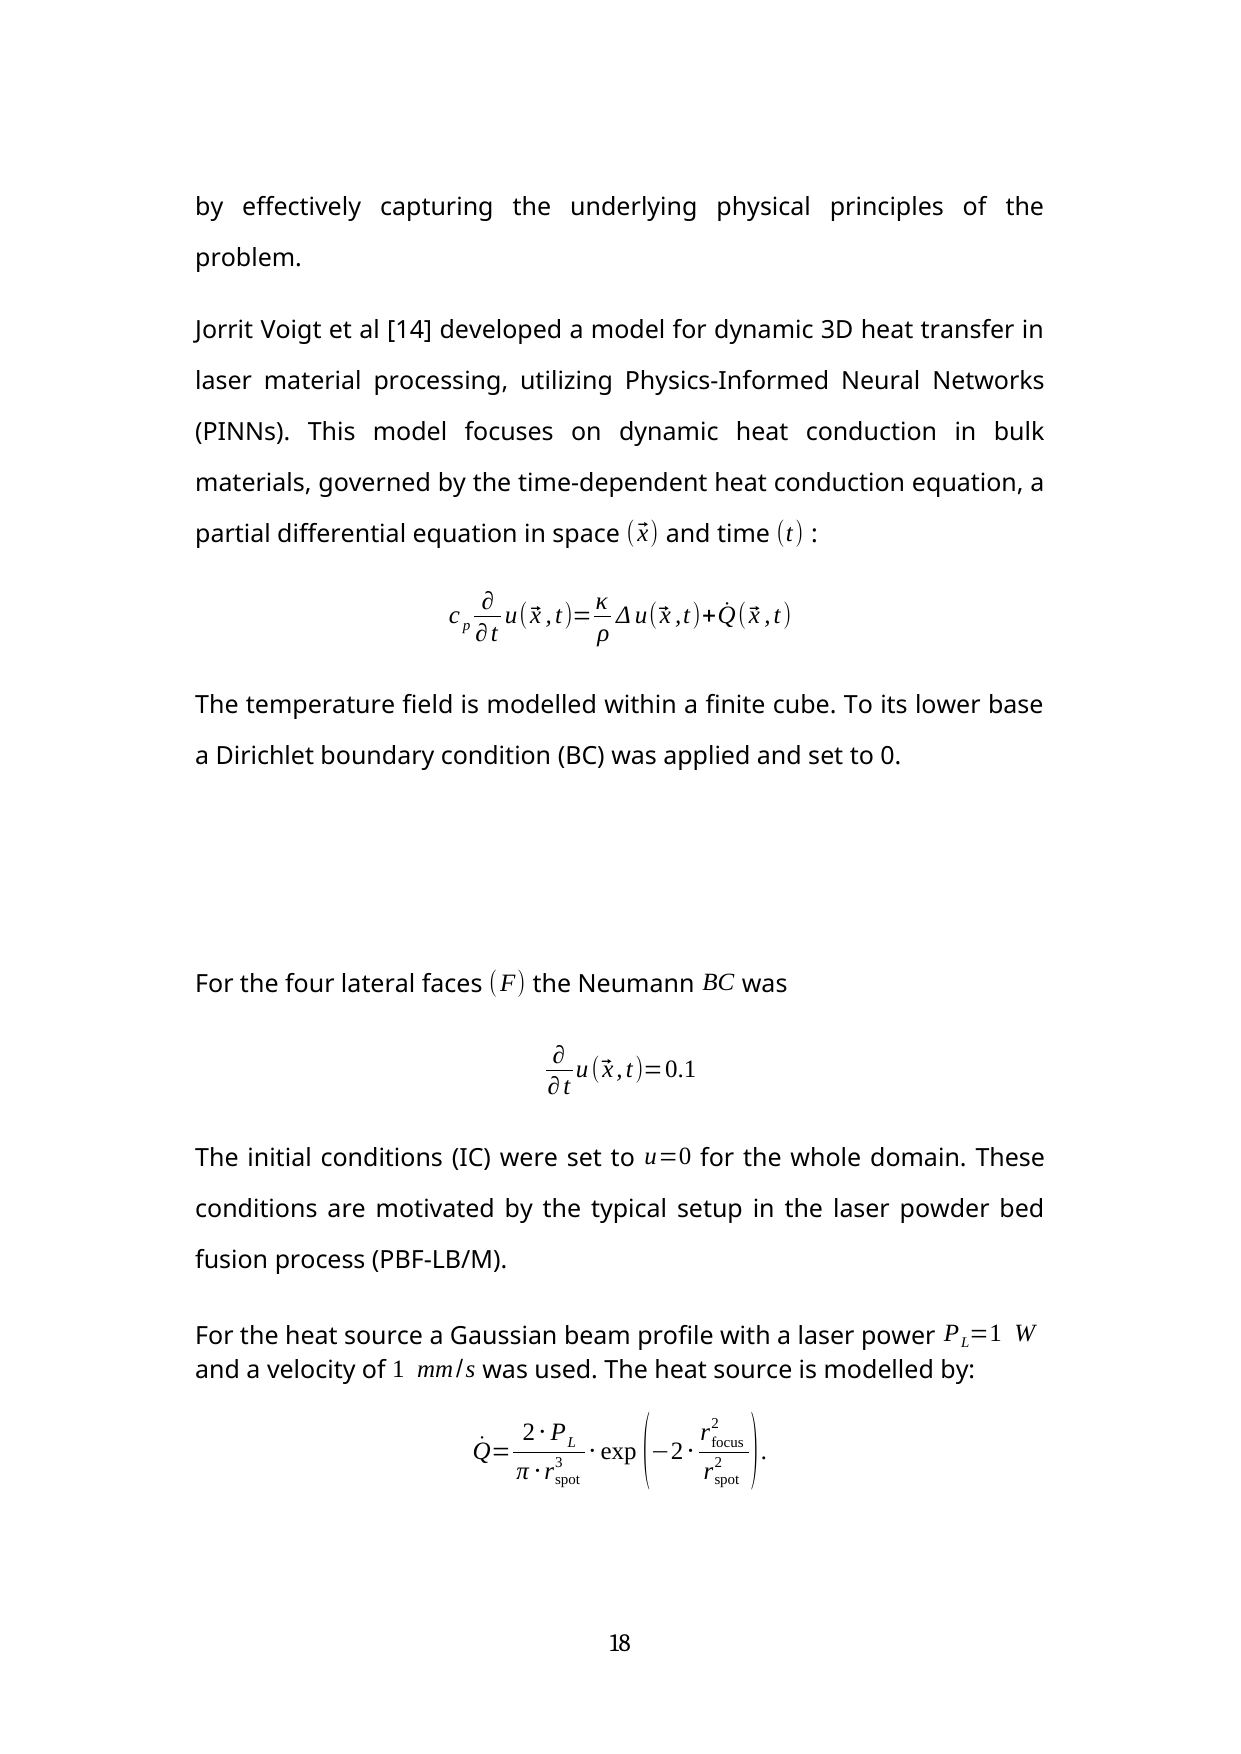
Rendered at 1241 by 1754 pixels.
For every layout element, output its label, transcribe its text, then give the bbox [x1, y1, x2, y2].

text The initial conditions (IC) were set to for the whole domain. These conditions are motivated by the typical setup in the laser powder bed fusion process (PBF-LB/M). [195, 1140, 1045, 1276]
text For the heat source a Gaussian beam profile with a laser power and a velocity of was used. The heat source is modelled by: [195, 1318, 1045, 1386]
text The temperature field is modelled within a finite cube. To its lower base a Dirichlet boundary condition (BC) was applied and set to 0. [195, 686, 1045, 771]
text Jorrit Voigt et al [14] developed a model for dynamic 3D heat transfer in laser material processing, utilizing Physics-Informed Neural Networks (PINNs). This model focuses on dynamic heat conduction in bulk materials, governed by the time-dependent heat conduction equation, a partial differential equation in space and time : [195, 312, 1045, 550]
text For the four lateral faces the Neumann was [195, 965, 1045, 999]
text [195, 189, 1045, 274]
